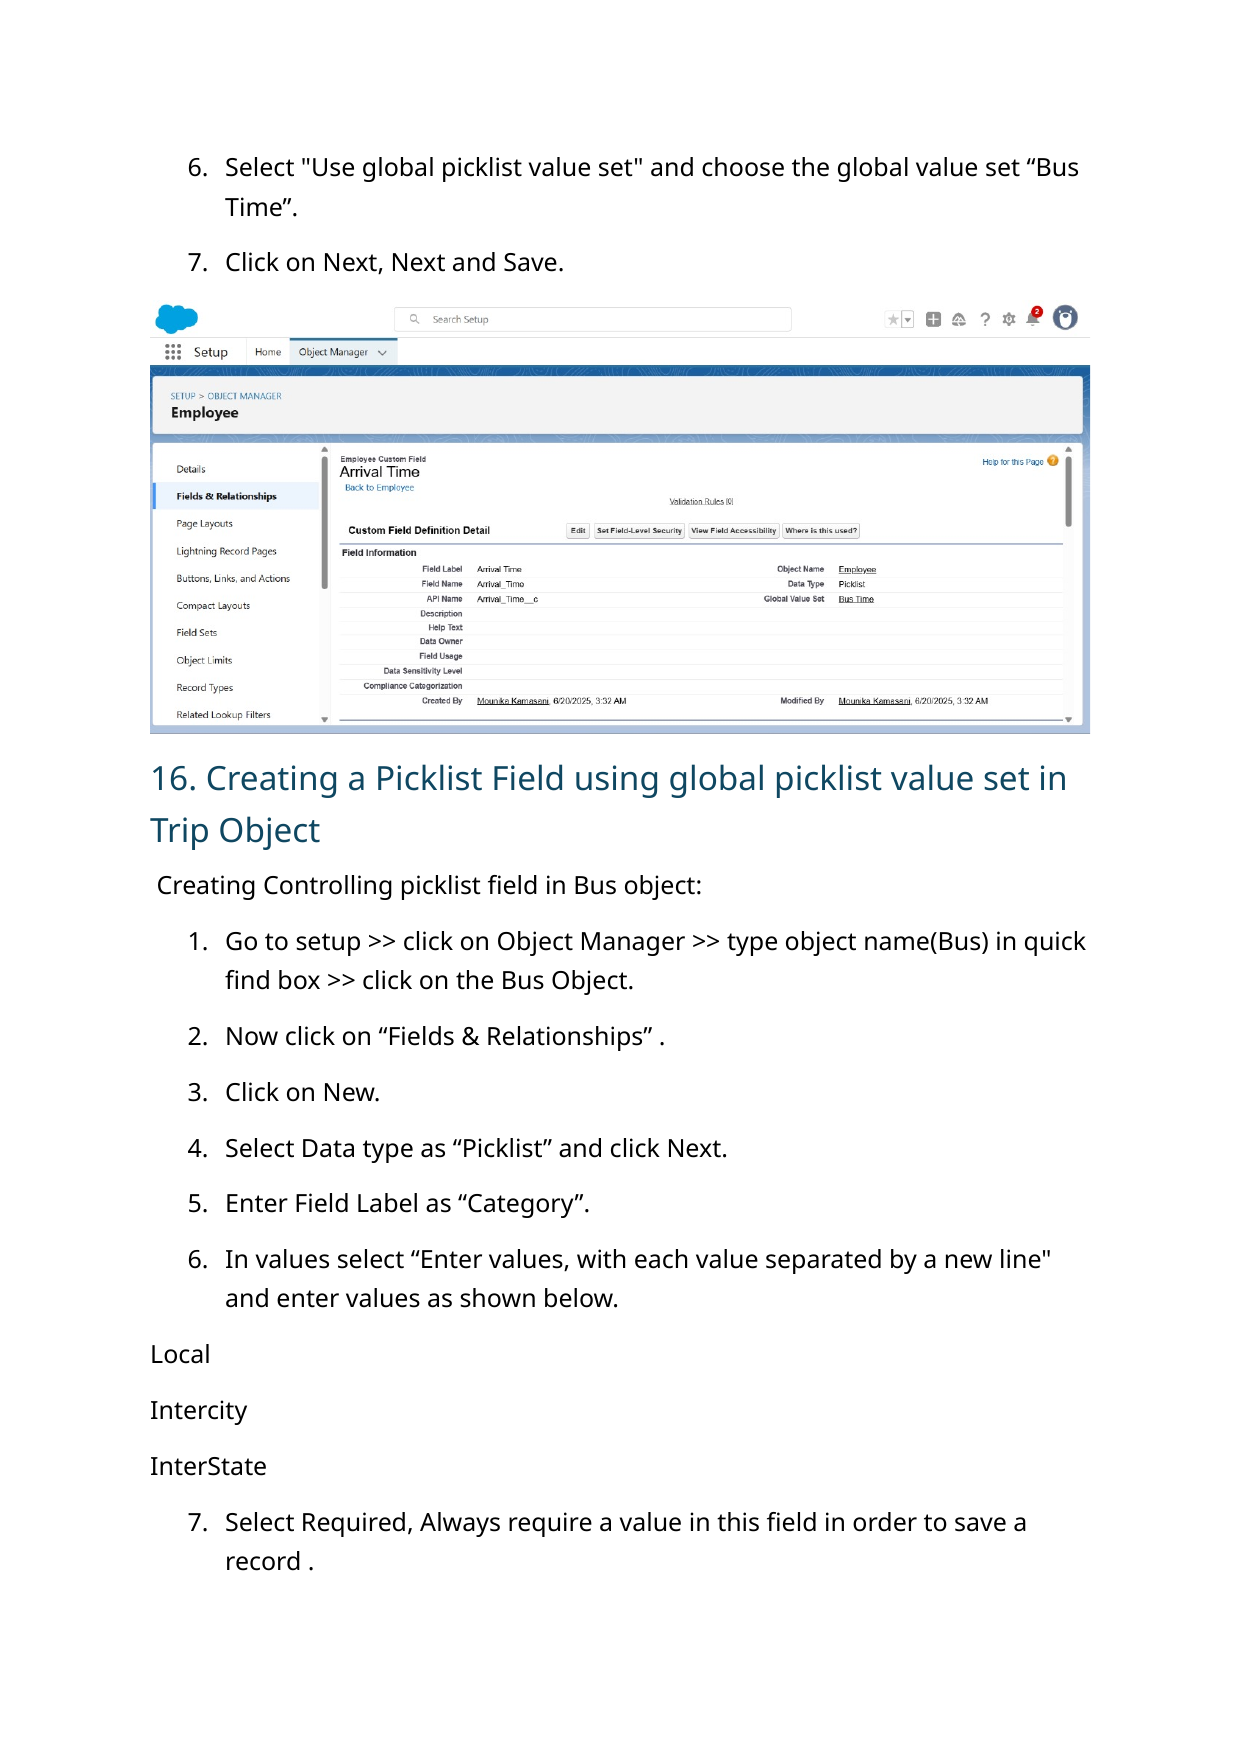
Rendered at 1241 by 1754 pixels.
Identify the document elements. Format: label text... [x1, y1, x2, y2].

list Go to setup >> click on Object Manager >> type object name(Bus) in quick find box >> click on the Bus Object. [187, 924, 1090, 997]
text Local [150, 1337, 1090, 1371]
list Enter Field Label as “Category”. [187, 1186, 1090, 1220]
list Now click on “Fields & Relationships” . [187, 1019, 1090, 1053]
text Intercity [150, 1393, 1090, 1427]
list Click on New. [187, 1074, 1090, 1108]
picture [150, 300, 1091, 734]
text Creating Controlling picklist field in Bus object: [150, 868, 1090, 902]
subtitle 16. Creating a Picklist Field using global picklist value set in Trip Object [150, 755, 1090, 853]
list In values select “Enter values, with each value separated by a new line" and enter values as shown below. [187, 1242, 1090, 1315]
list Select Required, Always require a value in this field in order to save a record . [187, 1504, 1090, 1578]
list Select Data type as “Picklist” and click Next. [187, 1130, 1090, 1164]
list Click on Next, Next and Save. [187, 245, 1090, 279]
text InterState [150, 1449, 1090, 1483]
list Select "Use global picklist value set" and choose the global value set “Bus Time”. [187, 150, 1090, 223]
